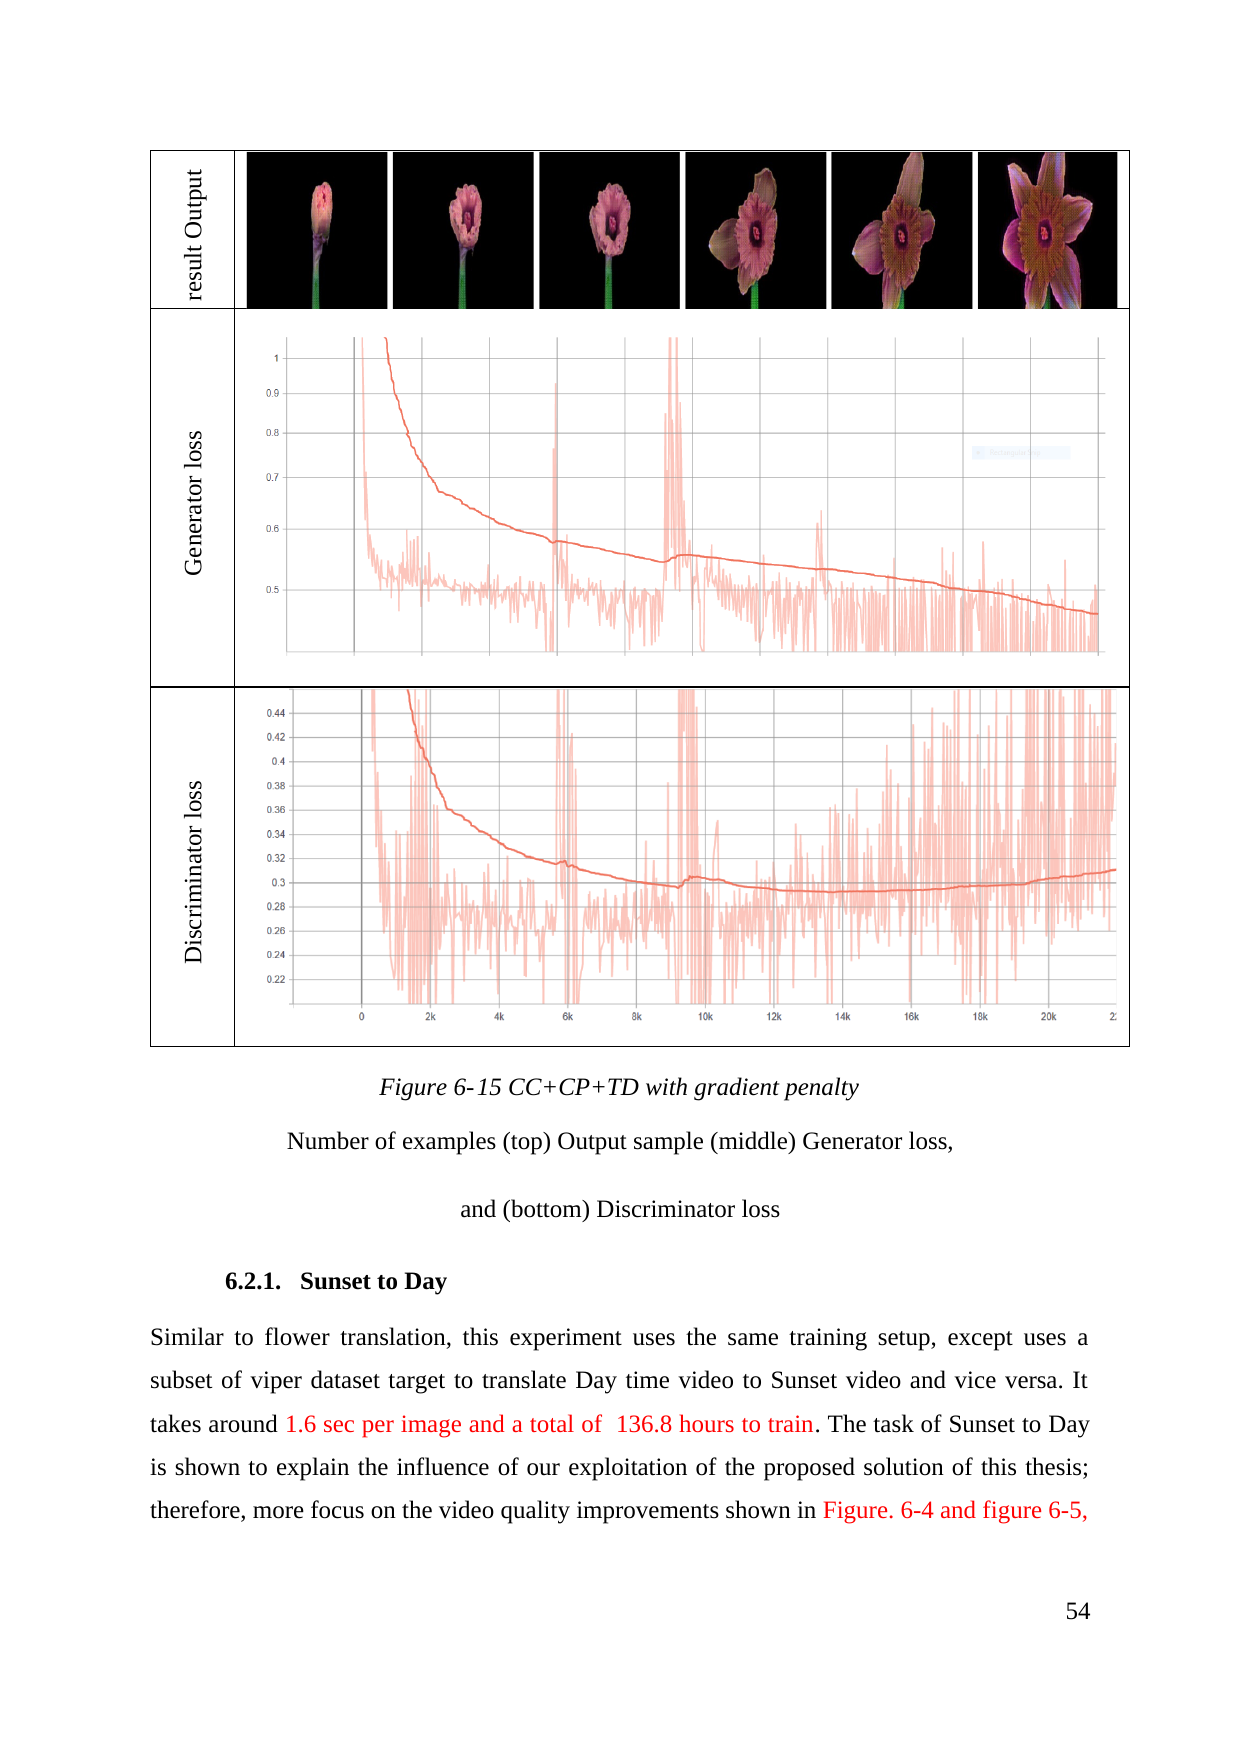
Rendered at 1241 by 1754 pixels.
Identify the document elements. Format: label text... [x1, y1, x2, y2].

picture [246, 151, 1118, 309]
subtitle Sunset to Day [225, 1266, 1090, 1295]
picture [256, 333, 1106, 660]
text Number of examples (top) Output sample (middle) Generator loss, [150, 1126, 1090, 1155]
table_cell [235, 309, 1129, 686]
table_cell Discriminator loss [151, 688, 234, 1046]
table_header [1118, 151, 1129, 308]
table_cell [235, 688, 1129, 1046]
picture [256, 688, 1117, 1027]
table_header result Output [151, 151, 234, 308]
text Similar to flower translation, this experiment uses the same training setup, except uses a subset of viper dataset target to translate Day time video to Sunset video and vice versa. It takes around 1.6 sec per image and a total of 136.8 hours to train. The task of Sunset to Day is shown to explain the influence of our exploitation of the proposed solution of this thesis; therefore, more focus on the video quality improvements shown in Figure. 6-4 and figure 6-5, [150, 1322, 1090, 1524]
text and (bottom) Discriminator loss [150, 1194, 1090, 1223]
table_cell Generator loss [151, 309, 234, 686]
table_header [235, 151, 246, 308]
